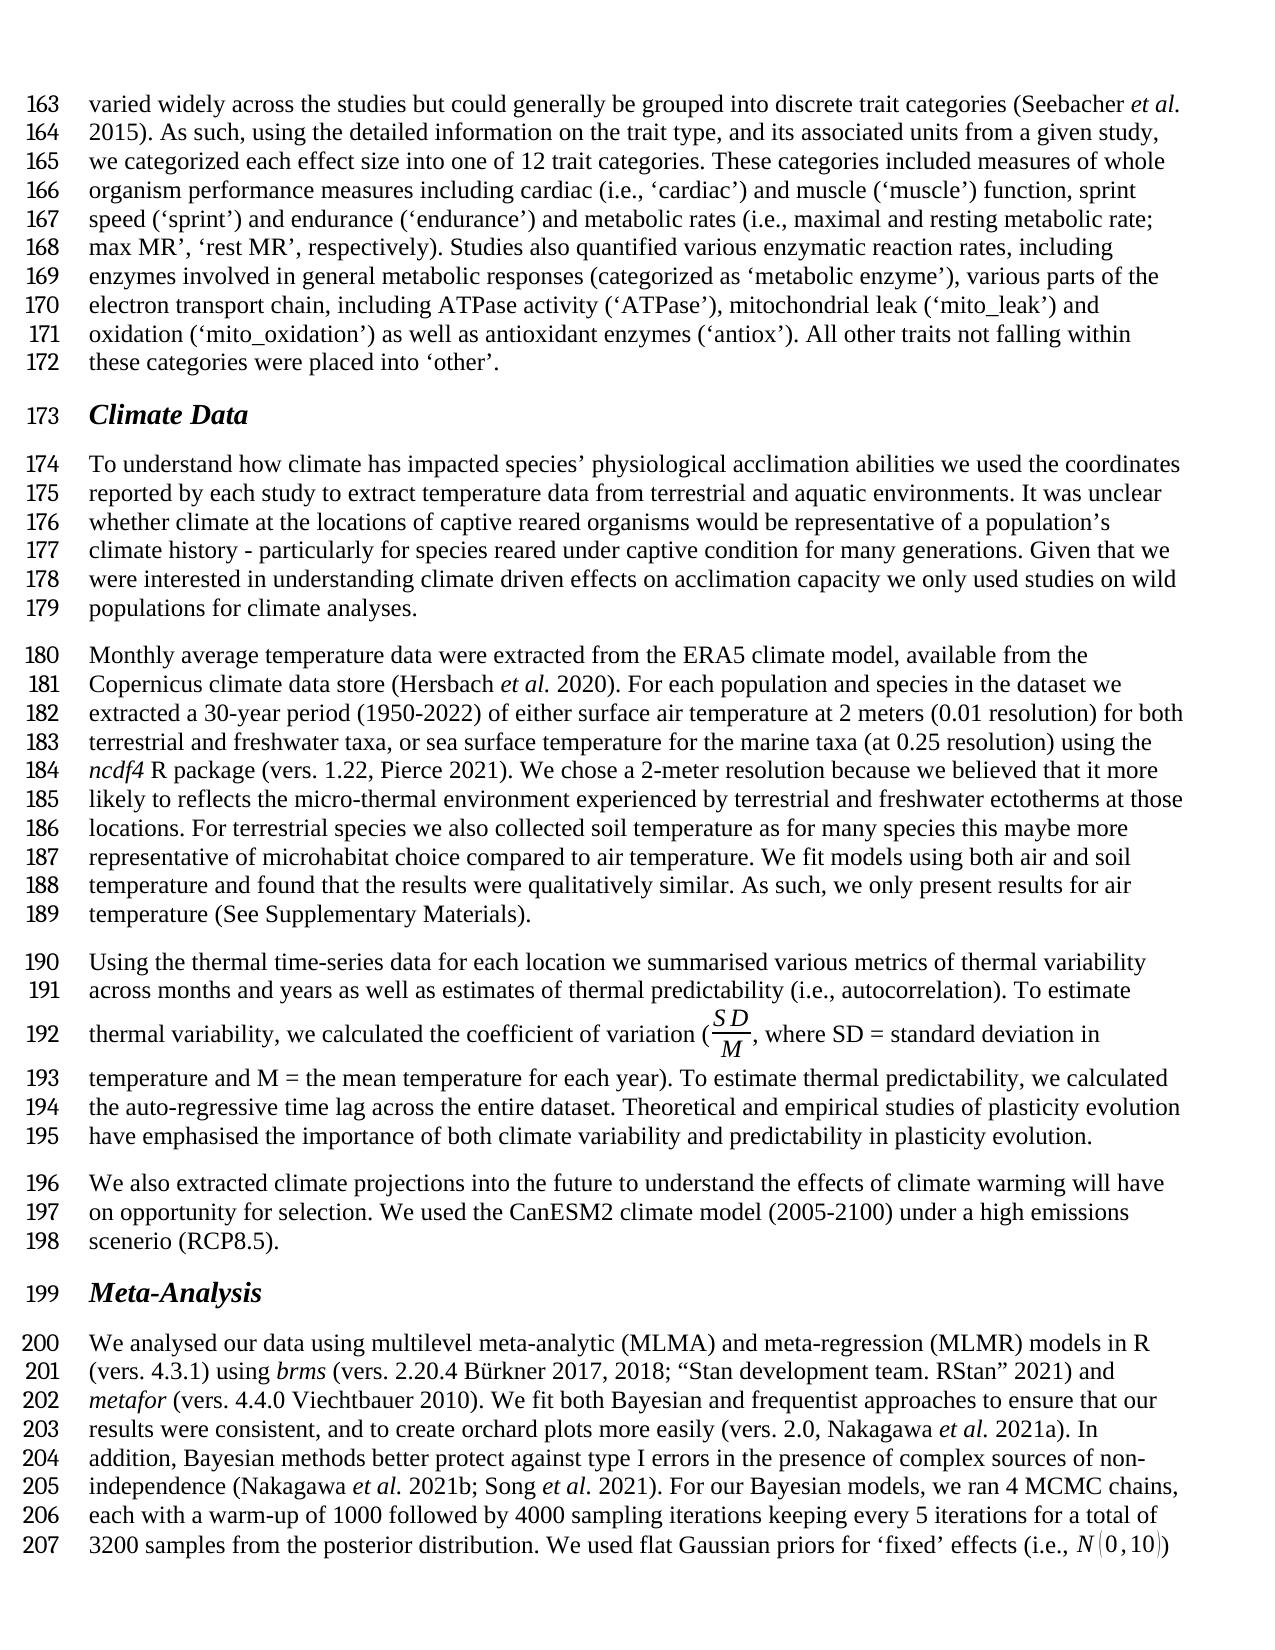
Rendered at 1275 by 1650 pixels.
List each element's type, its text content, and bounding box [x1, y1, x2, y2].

subtitle Meta-Analysis [89, 1275, 1186, 1309]
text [89, 89, 1186, 376]
subtitle Climate Data [89, 397, 1186, 431]
text We also extracted climate projections into the future to understand the effects of climate warming will have on opportunity for selection. We used the CanESM2 climate model (2005-2100) under a high emissions scenerio (RCP8.5). [89, 1168, 1186, 1254]
text To understand how climate has impacted species’ physiological acclimation abilities we used the coordinates reported by each study to extract temperature data from terrestrial and aquatic environments. It was unclear whether climate at the locations of captive reared organisms would be representative of a population’s climate history - particularly for species reared under captive condition for many generations. Given that we were interested in understanding climate driven effects on acclimation capacity we only used studies on wild populations for climate analyses. [89, 449, 1186, 622]
text Monthly average temperature data were extracted from the ERA5 climate model, available from the Copernicus climate data store (Hersbach et al. 2020). For each population and species in the dataset we extracted a 30-year period (1950-2022) of either surface air temperature at 2 meters (0.01 resolution) for both terrestrial and freshwater taxa, or sea surface temperature for the marine taxa (at 0.25 resolution) using the ncdf4 R package (vers. 1.22, Pierce 2021). We chose a 2-meter resolution because we believed that it more likely to reflects the micro-thermal environment experienced by terrestrial and freshwater ectotherms at those locations. For terrestrial species we also collected soil temperature as for many species this maybe more representative of microhabitat choice compared to air temperature. We fit models using both air and soil temperature and found that the results were qualitatively similar. As such, we only present results for air temperature (See Supplementary Materials). [89, 641, 1186, 928]
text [89, 1328, 1186, 1559]
text Using the thermal time-series data for each location we summarised various metrics of thermal variability across months and years as well as estimates of thermal predictability (i.e., autocorrelation). To estimate thermal variability, we calculated the coefficient of variation (, where SD = standard deviation in temperature and M = the mean temperature for each year). To estimate thermal predictability, we calculated the auto-regressive time lag across the entire dataset. Theoretical and empirical studies of plasticity evolution have emphasised the importance of both climate variability and predictability in plasticity evolution. [89, 947, 1186, 1149]
